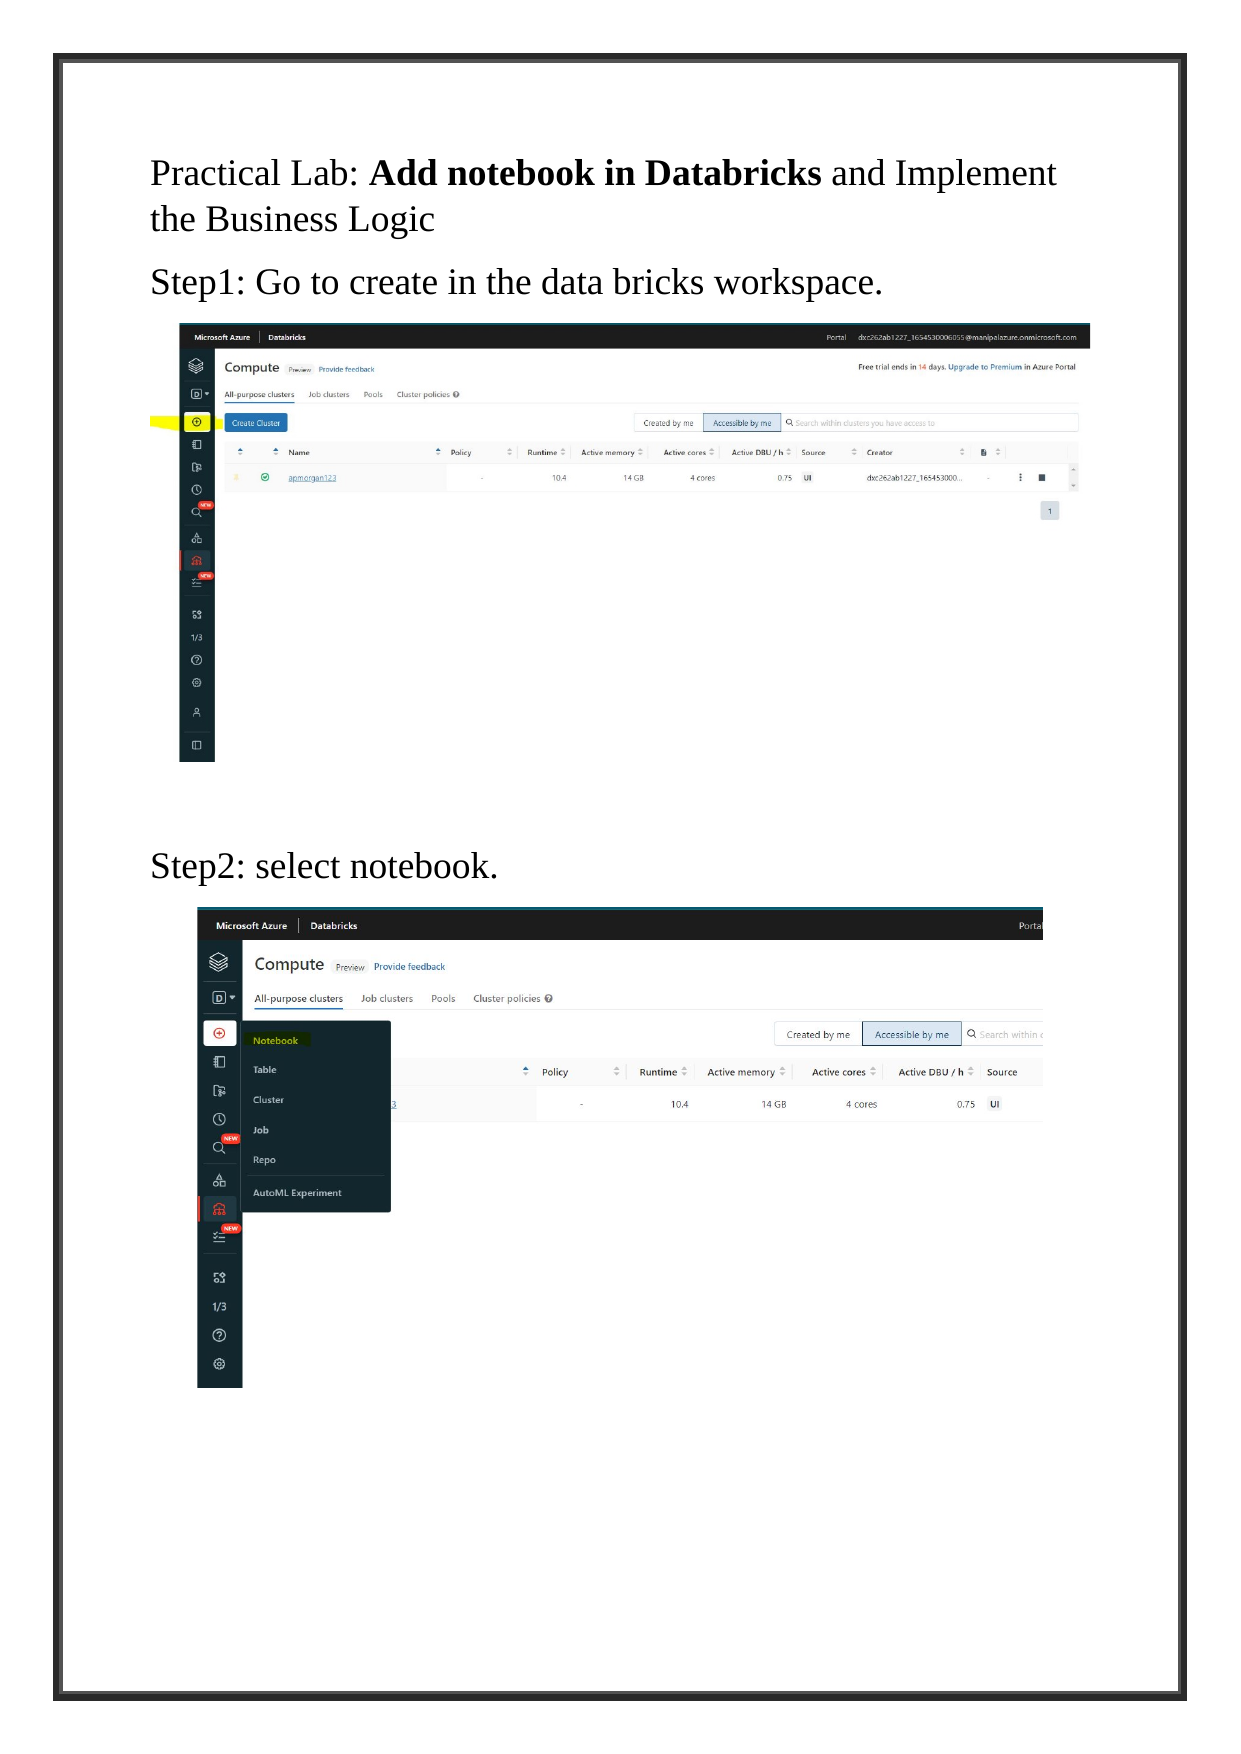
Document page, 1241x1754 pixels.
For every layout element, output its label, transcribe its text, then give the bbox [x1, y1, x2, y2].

text Step2: select notebook. [150, 844, 1090, 887]
text Practical Lab: Add notebook in Databricks and Implement the Business Logic [150, 150, 1090, 240]
picture [197, 909, 1043, 1388]
picture [150, 323, 1091, 762]
text Step1: Go to create in the data bricks workspace. [150, 260, 1090, 303]
